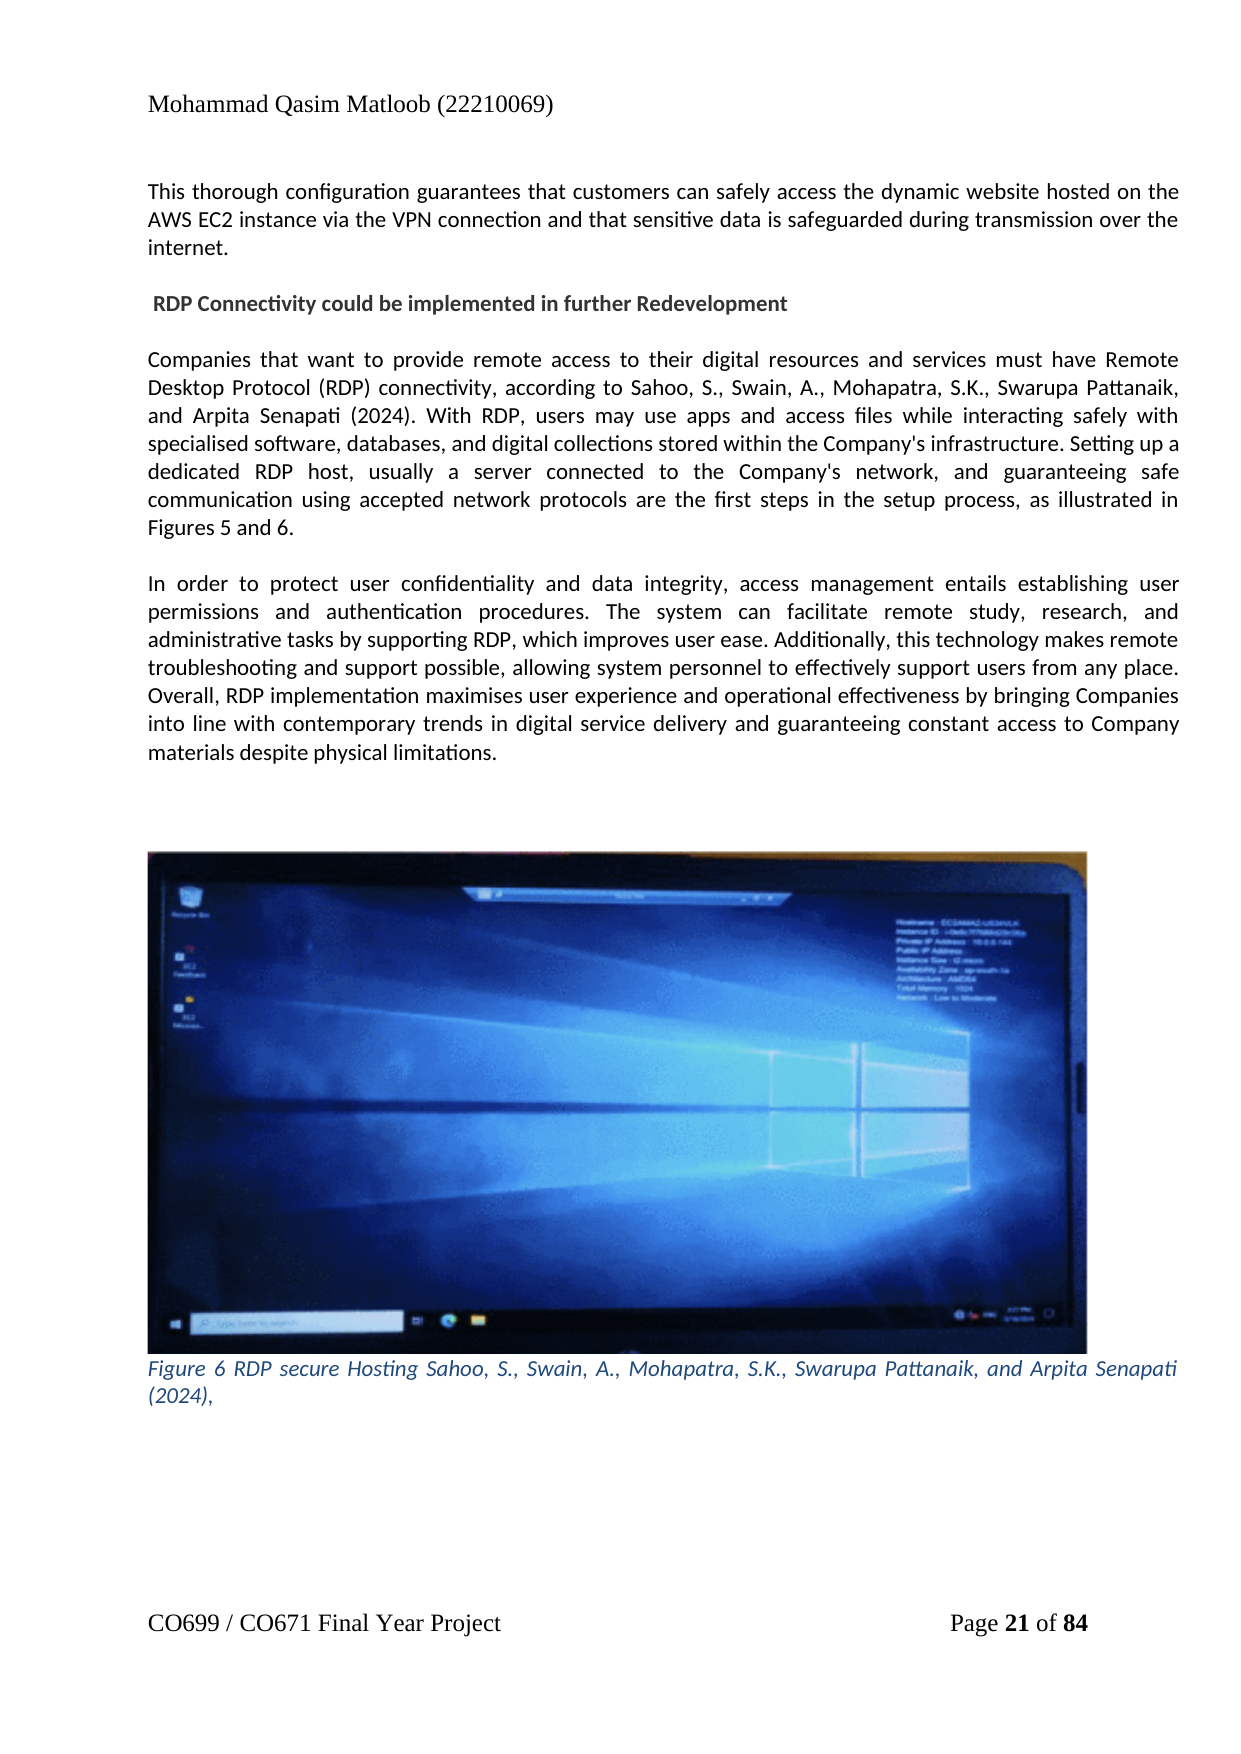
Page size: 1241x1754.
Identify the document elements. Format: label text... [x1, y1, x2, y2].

text This thorough configuration guarantees that customers can safely access the dynamic website hosted on the AWS EC2 instance via the VPN connection and that sensitive data is safeguarded during transmission over the internet. [148, 177, 1181, 261]
text In order to protect user confidentiality and data integrity, access management entails establishing user permissions and authentication procedures. The system can facilitate remote study, research, and administrative tasks by supporting RDP, which improves user ease. Additionally, this technology makes remote troubleshooting and support possible, allowing system personnel to effectively support users from any place. Overall, RDP implementation maximises user experience and operational effectiveness by bringing Companies into line with contemporary trends in digital service delivery and guaranteeing constant access to Company materials despite physical limitations. [148, 569, 1181, 766]
text Companies that want to provide remote access to their digital resources and services must have Remote Desktop Protocol (RDP) connectivity, according to Sahoo, S., Swain, A., Mohapatra, S.K., Swarupa Pattanaik, and Arpita Senapati (2024). With RDP, users may use apps and access files while interacting safely with specialised software, databases, and digital collections stored within the Company's infrastructure. Setting up a dedicated RDP host, usually a server connected to the Company's network, and guaranteeing safe communication using accepted network protocols are the first steps in the setup process, as illustrated in Figures 5 and 6. [148, 345, 1181, 541]
picture [147, 849, 1088, 1354]
text RDP Connectivity could be implemented in further Redevelopment [148, 289, 1181, 317]
text Figure 6 RDP secure Hosting Sahoo, S., Swain, A., Mohapatra, S.K., Swarupa Pattanaik, and Arpita Senapati (2024), [148, 1354, 1181, 1410]
